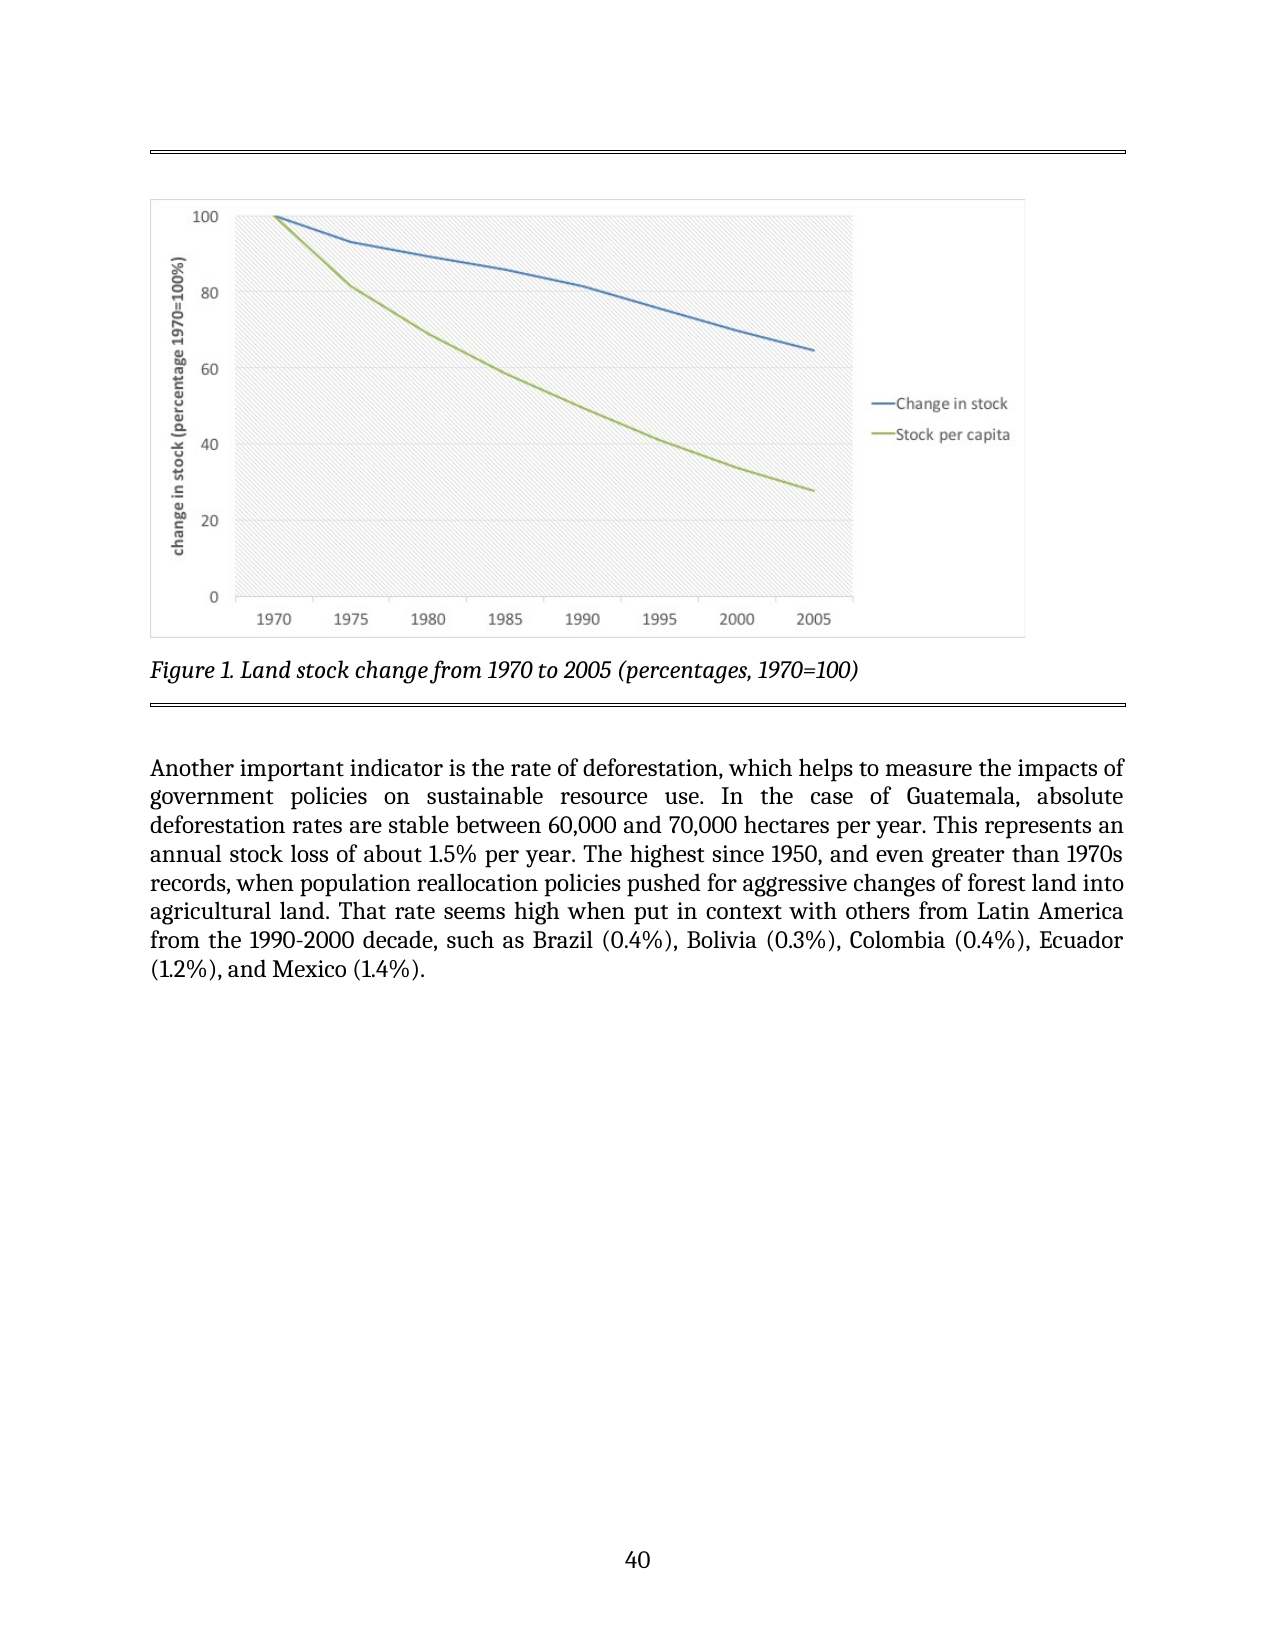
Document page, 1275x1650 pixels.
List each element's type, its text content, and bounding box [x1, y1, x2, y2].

picture [150, 199, 1025, 638]
text Another important indicator is the rate of deforestation, which helps to measure the impacts of government policies on sustainable resource use. In the case of Guatemala, absolute deforestation rates are stable between 60,000 and 70,000 hectares per year. This represents an annual stock loss of about 1.5% per year. The highest since 1950, and even greater than 1970s records, when population reallocation policies pushed for aggressive changes of forest land into agricultural land. That rate seems high when put in context with others from Latin America from the 1990-2000 decade, such as Brazil (0.4%), Bolivia (0.3%), Colombia (0.4%), Ecuador (1.2%), and Mexico (1.4%). [150, 753, 1125, 983]
text Figure 1. Land stock change from 1970 to 2005 (percentages, 1970=100) [150, 656, 1125, 685]
